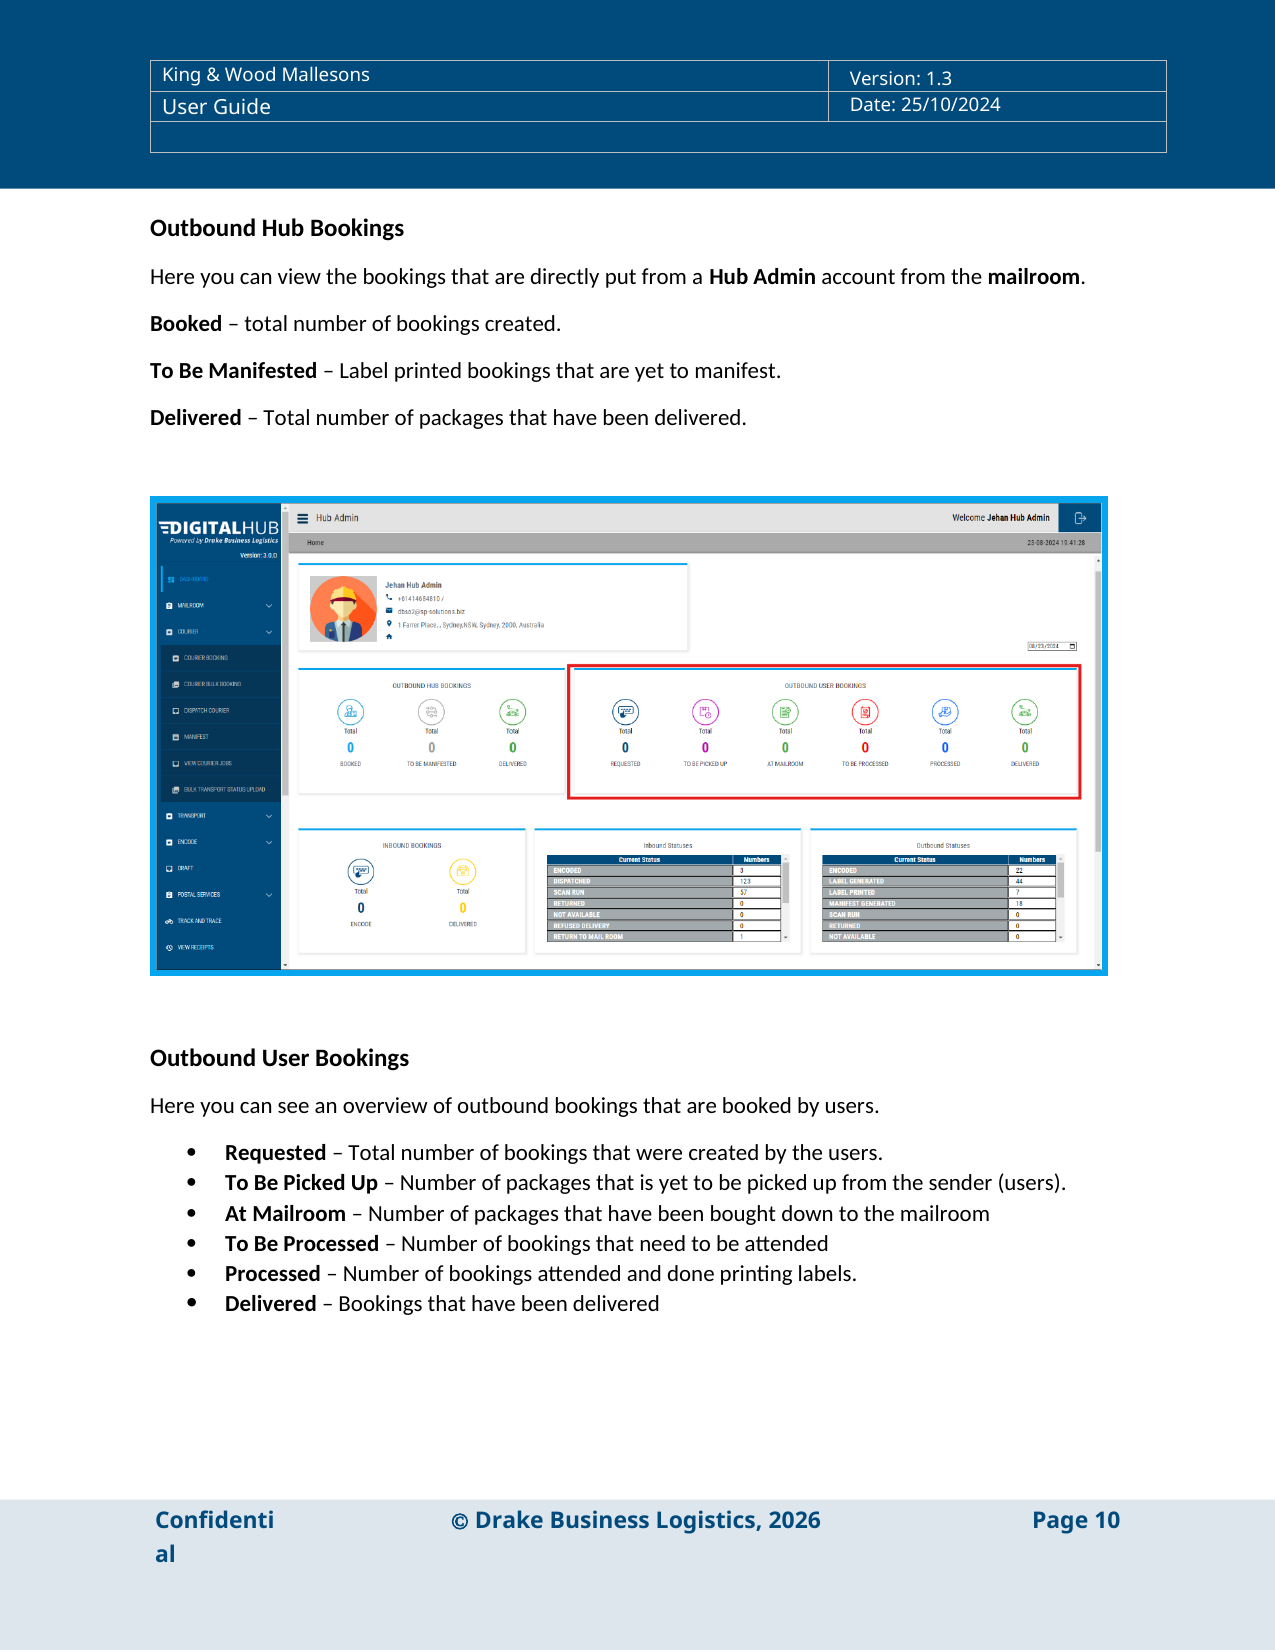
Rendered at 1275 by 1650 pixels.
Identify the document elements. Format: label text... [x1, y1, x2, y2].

list To Be Picked Up – Number of packages that is yet to be picked up from the sender (users). [187, 1168, 1125, 1196]
text Delivered – Total number of packages that have been delivered. [150, 403, 1125, 431]
text Here you can view the bookings that are directly put from a Hub Admin account from the mailroom. [150, 262, 1125, 290]
list Processed – Number of bookings attended and done printing labels. [187, 1259, 1125, 1287]
list Delivered – Bookings that have been delivered [187, 1289, 1125, 1317]
text Here you can see an overview of outbound bookings that are booked by users. [150, 1091, 1125, 1119]
text Outbound Hub Bookings [150, 212, 1125, 243]
list To Be Processed – Number of bookings that need to be attended [187, 1229, 1125, 1257]
list At Mailroom – Number of packages that have been bought down to the mailroom [187, 1199, 1125, 1227]
list Requested – Total number of bookings that were created by the users. [187, 1138, 1125, 1166]
text Outbound User Bookings [150, 1042, 1125, 1072]
text Booked – total number of bookings created. [150, 309, 1125, 337]
picture [157, 504, 1101, 969]
text To Be Manifested – Label printed bookings that are yet to manifest. [150, 356, 1125, 384]
